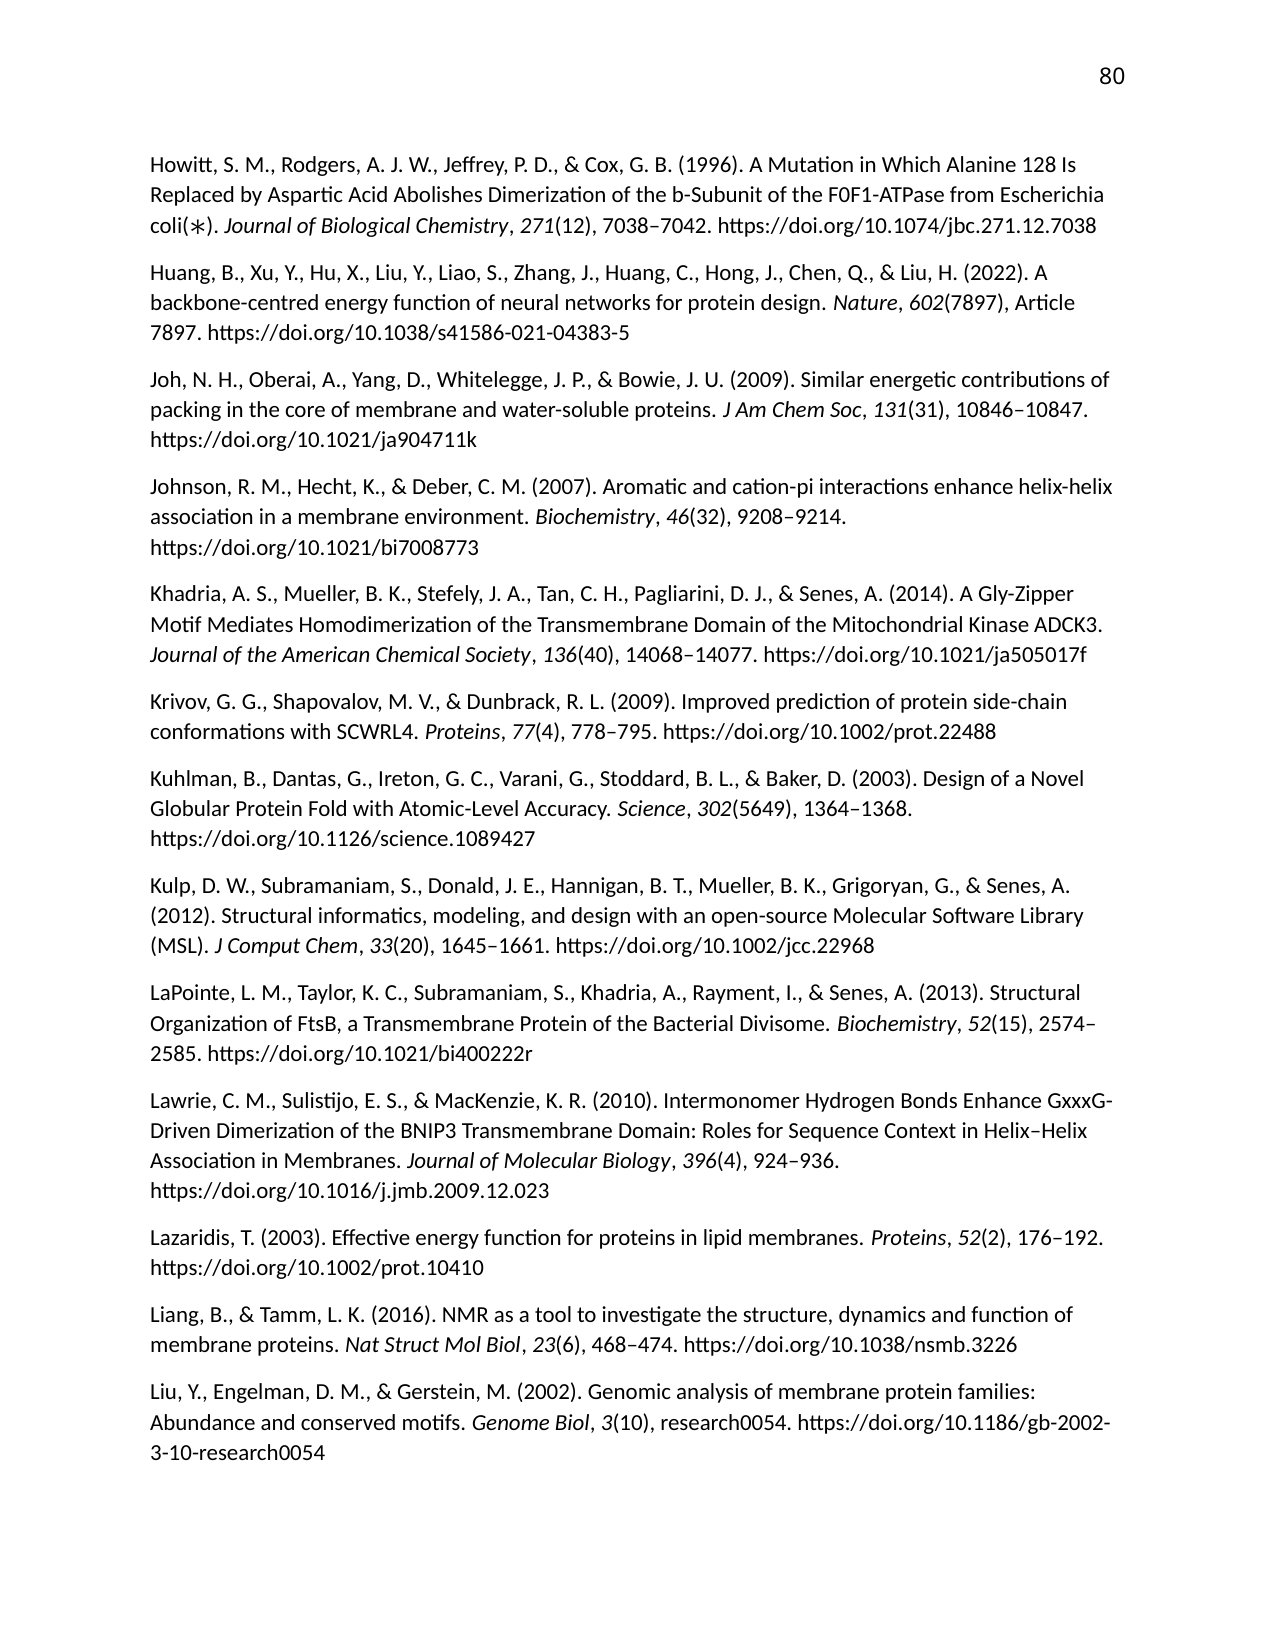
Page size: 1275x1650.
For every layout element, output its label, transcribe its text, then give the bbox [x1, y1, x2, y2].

text Kulp, D. W., Subramaniam, S., Donald, J. E., Hannigan, B. T., Mueller, B. K., Grigoryan, G., & Senes, A. (2012). Structural informatics, modeling, and design with an open-source Molecular Software Library (MSL). J Comput Chem, 33(20), 1645–1661. https://doi.org/10.1002/jcc.22968 [150, 871, 1125, 960]
text Liu, Y., Engelman, D. M., & Gerstein, M. (2002). Genomic analysis of membrane protein families: Abundance and conserved motifs. Genome Biol, 3(10), research0054. https://doi.org/10.1186/gb-2002-3-10-research0054 [150, 1377, 1125, 1466]
text Lawrie, C. M., Sulistijo, E. S., & MacKenzie, K. R. (2010). Intermonomer Hydrogen Bonds Enhance GxxxG-Driven Dimerization of the BNIP3 Transmembrane Domain: Roles for Sequence Context in Helix–Helix Association in Membranes. Journal of Molecular Biology, 396(4), 924–936. https://doi.org/10.1016/j.jmb.2009.12.023 [150, 1086, 1125, 1204]
text Howitt, S. M., Rodgers, A. J. W., Jeffrey, P. D., & Cox, G. B. (1996). A Mutation in Which Alanine 128 Is Replaced by Aspartic Acid Abolishes Dimerization of the b-Subunit of the F0F1-ATPase from Escherichia coli(∗). Journal of Biological Chemistry, 271(12), 7038–7042. https://doi.org/10.1074/jbc.271.12.7038 [150, 150, 1125, 239]
text Khadria, A. S., Mueller, B. K., Stefely, J. A., Tan, C. H., Pagliarini, D. J., & Senes, A. (2014). A Gly-Zipper Motif Mediates Homodimerization of the Transmembrane Domain of the Mitochondrial Kinase ADCK3. Journal of the American Chemical Society, 136(40), 14068–14077. https://doi.org/10.1021/ja505017f [150, 579, 1125, 668]
text LaPointe, L. M., Taylor, K. C., Subramaniam, S., Khadria, A., Rayment, I., & Senes, A. (2013). Structural Organization of FtsB, a Transmembrane Protein of the Bacterial Divisome. Biochemistry, 52(15), 2574–2585. https://doi.org/10.1021/bi400222r [150, 978, 1125, 1067]
text Krivov, G. G., Shapovalov, M. V., & Dunbrack, R. L. (2009). Improved prediction of protein side-chain conformations with SCWRL4. Proteins, 77(4), 778–795. https://doi.org/10.1002/prot.22488 [150, 687, 1125, 745]
text Johnson, R. M., Hecht, K., & Deber, C. M. (2007). Aromatic and cation-pi interactions enhance helix-helix association in a membrane environment. Biochemistry, 46(32), 9208–9214. https://doi.org/10.1021/bi7008773 [150, 472, 1125, 561]
text Liang, B., & Tamm, L. K. (2016). NMR as a tool to investigate the structure, dynamics and function of membrane proteins. Nat Struct Mol Biol, 23(6), 468–474. https://doi.org/10.1038/nsmb.3226 [150, 1300, 1125, 1359]
text Lazaridis, T. (2003). Effective energy function for proteins in lipid membranes. Proteins, 52(2), 176–192. https://doi.org/10.1002/prot.10410 [150, 1223, 1125, 1282]
text Huang, B., Xu, Y., Hu, X., Liu, Y., Liao, S., Zhang, J., Huang, C., Hong, J., Chen, Q., & Liu, H. (2022). A backbone-centred energy function of neural networks for protein design. Nature, 602(7897), Article 7897. https://doi.org/10.1038/s41586-021-04383-5 [150, 258, 1125, 346]
text Joh, N. H., Oberai, A., Yang, D., Whitelegge, J. P., & Bowie, J. U. (2009). Similar energetic contributions of packing in the core of membrane and water-soluble proteins. J Am Chem Soc, 131(31), 10846–10847. https://doi.org/10.1021/ja904711k [150, 365, 1125, 453]
text Kuhlman, B., Dantas, G., Ireton, G. C., Varani, G., Stoddard, B. L., & Baker, D. (2003). Design of a Novel Globular Protein Fold with Atomic-Level Accuracy. Science, 302(5649), 1364–1368. https://doi.org/10.1126/science.1089427 [150, 764, 1125, 852]
